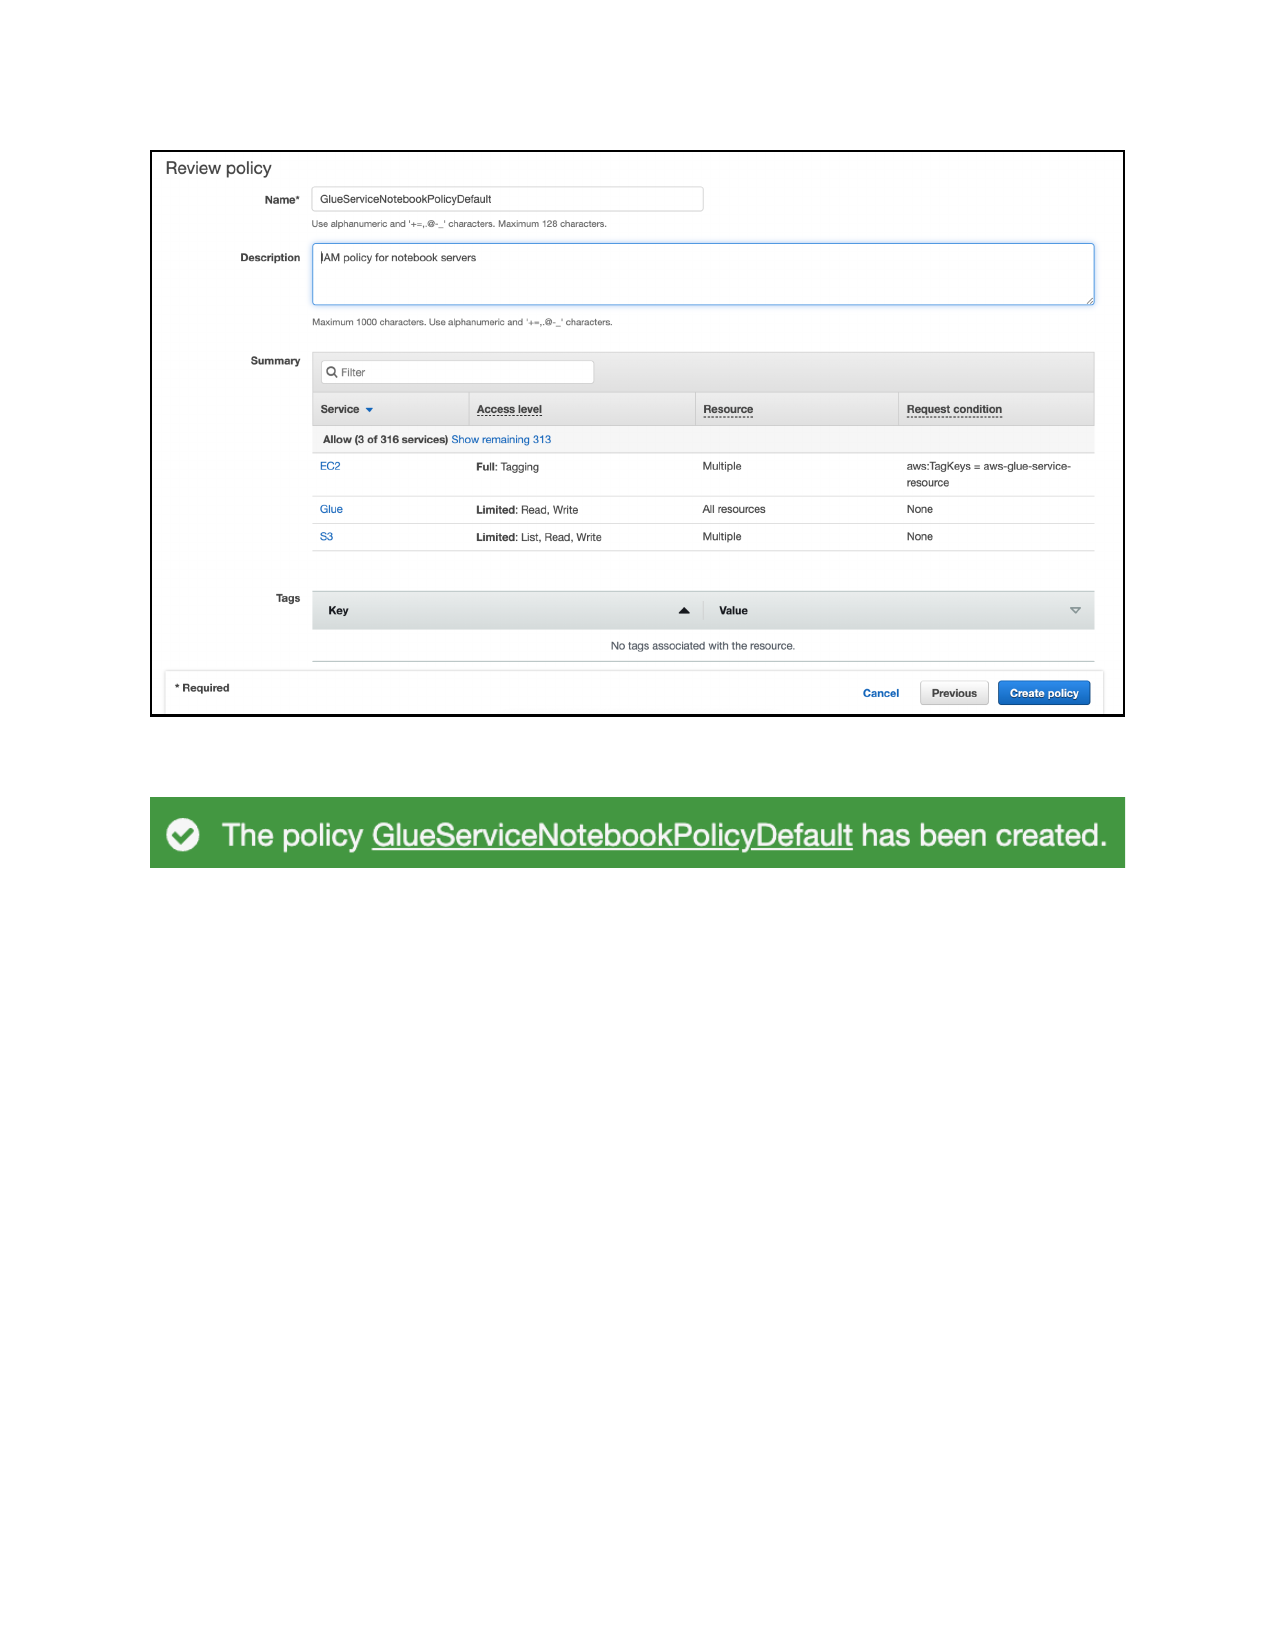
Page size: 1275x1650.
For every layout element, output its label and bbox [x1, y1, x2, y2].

picture [152, 152, 1123, 714]
picture [150, 797, 1125, 868]
